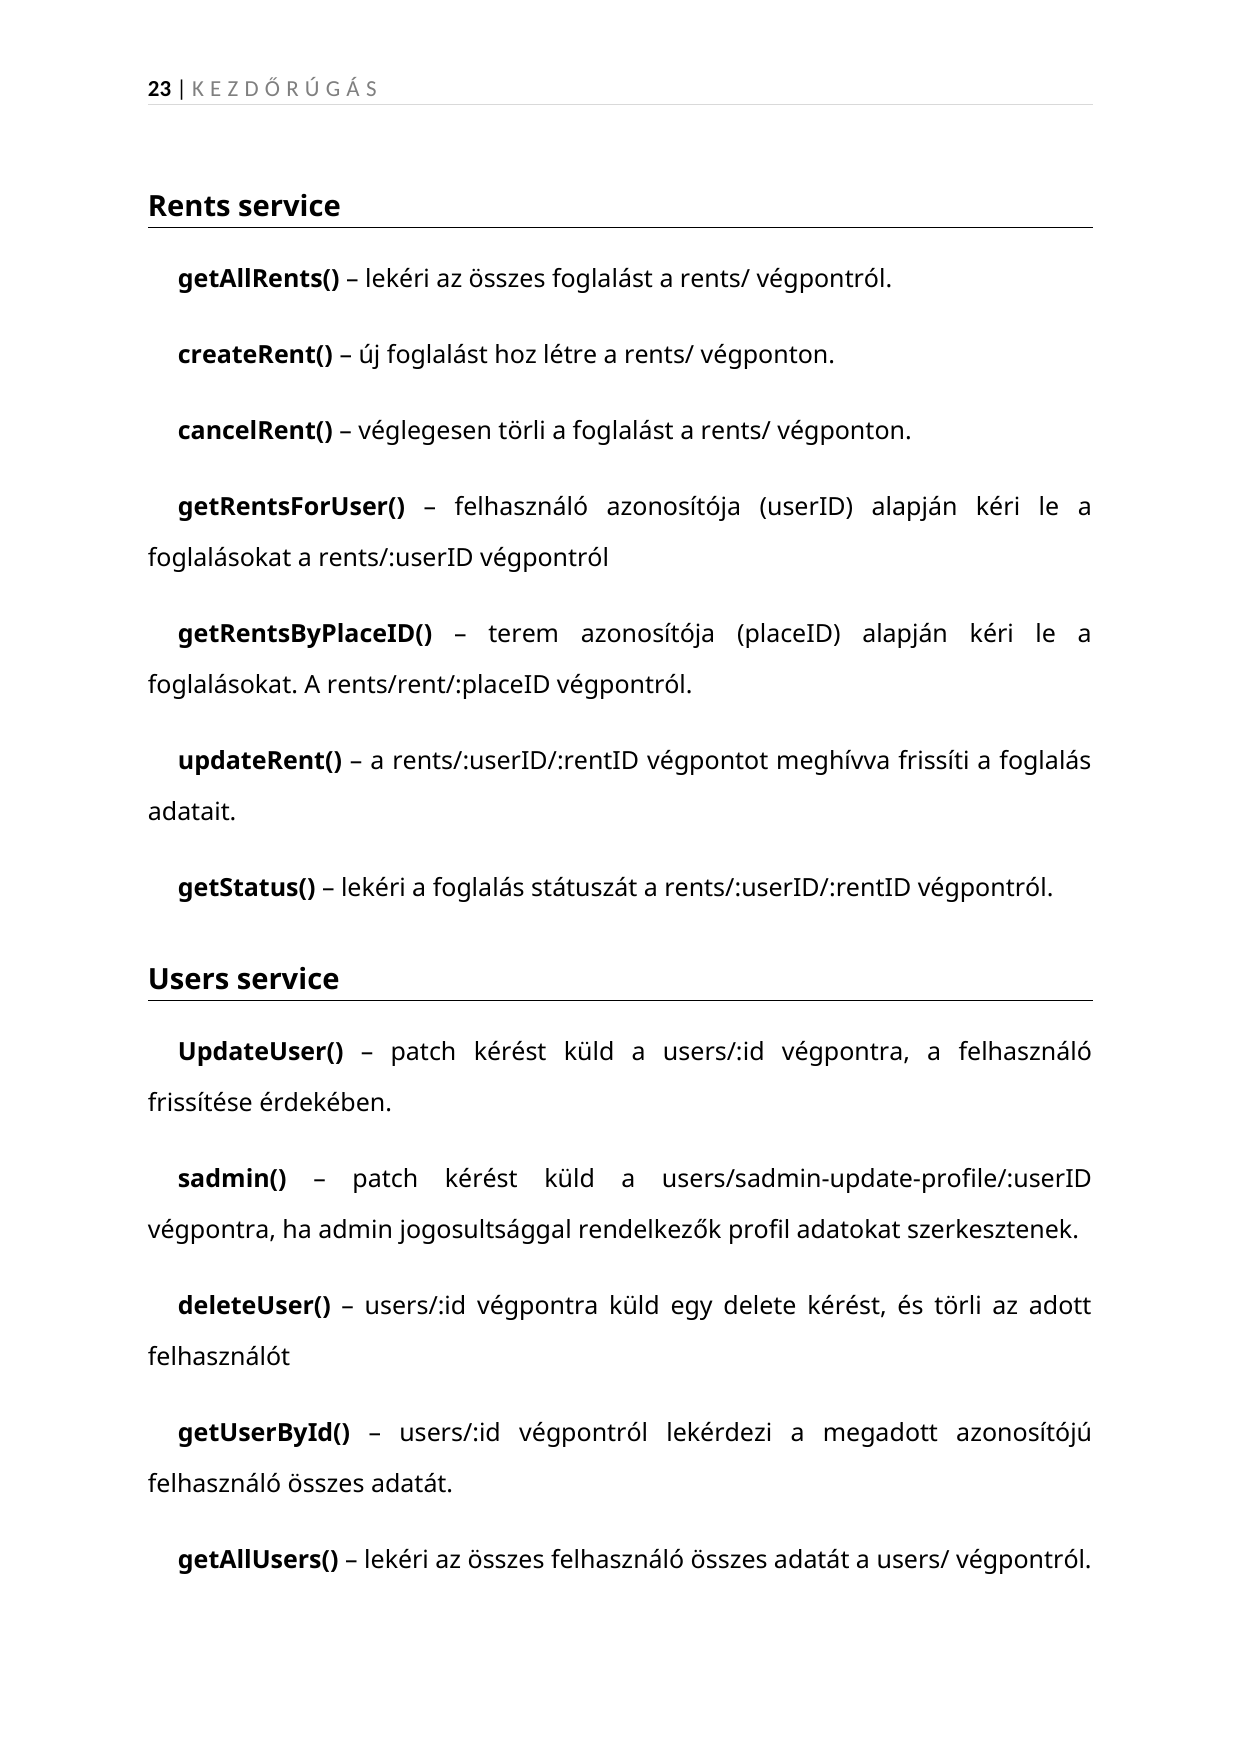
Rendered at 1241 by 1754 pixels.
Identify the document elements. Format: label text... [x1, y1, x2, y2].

text getAllUsers() – lekéri az összes felhasználó összes adatát a users/ végpontról. [148, 1542, 1093, 1576]
text UpdateUser() – patch kérést küld a users/:id végpontra, a felhasználó frissítése érdekében. [148, 1033, 1093, 1118]
text getStatus() – lekéri a foglalás státuszát a rents/:userID/:rentID végpontról. [148, 869, 1093, 904]
text createRent() – új foglalást hoz létre a rents/ végponton. [148, 336, 1093, 370]
text getRentsByPlaceID() – terem azonosítója (placeID) alapján kéri le a foglalásokat. A rents/rent/:placeID végpontról. [148, 615, 1093, 701]
text sadmin() – patch kérést küld a users/sadmin-update-profile/:userID végpontra, ha admin jogosultsággal rendelkezők profil adatokat szerkesztenek. [148, 1160, 1093, 1245]
text getAllRents() – lekéri az összes foglalást a rents/ végpontról. [148, 260, 1093, 294]
text getUserById() – users/:id végpontról lekérdezi a megadott azonosítójú felhasználó összes adatát. [148, 1414, 1093, 1499]
text getRentsForUser() – felhasználó azonosítója (userID) alapján kéri le a foglalásokat a rents/:userID végpontról [148, 488, 1093, 573]
text updateRent() – a rents/:userID/:rentID végpontot meghívva frissíti a foglalás adatait. [148, 742, 1093, 828]
text Rents service [148, 185, 1093, 227]
text cancelRent() – véglegesen törli a foglalást a rents/ végponton. [148, 412, 1093, 446]
text Users service [148, 958, 1093, 1000]
text deleteUser() – users/:id végpontra küld egy delete kérést, és törli az adott felhasználót [148, 1287, 1093, 1372]
